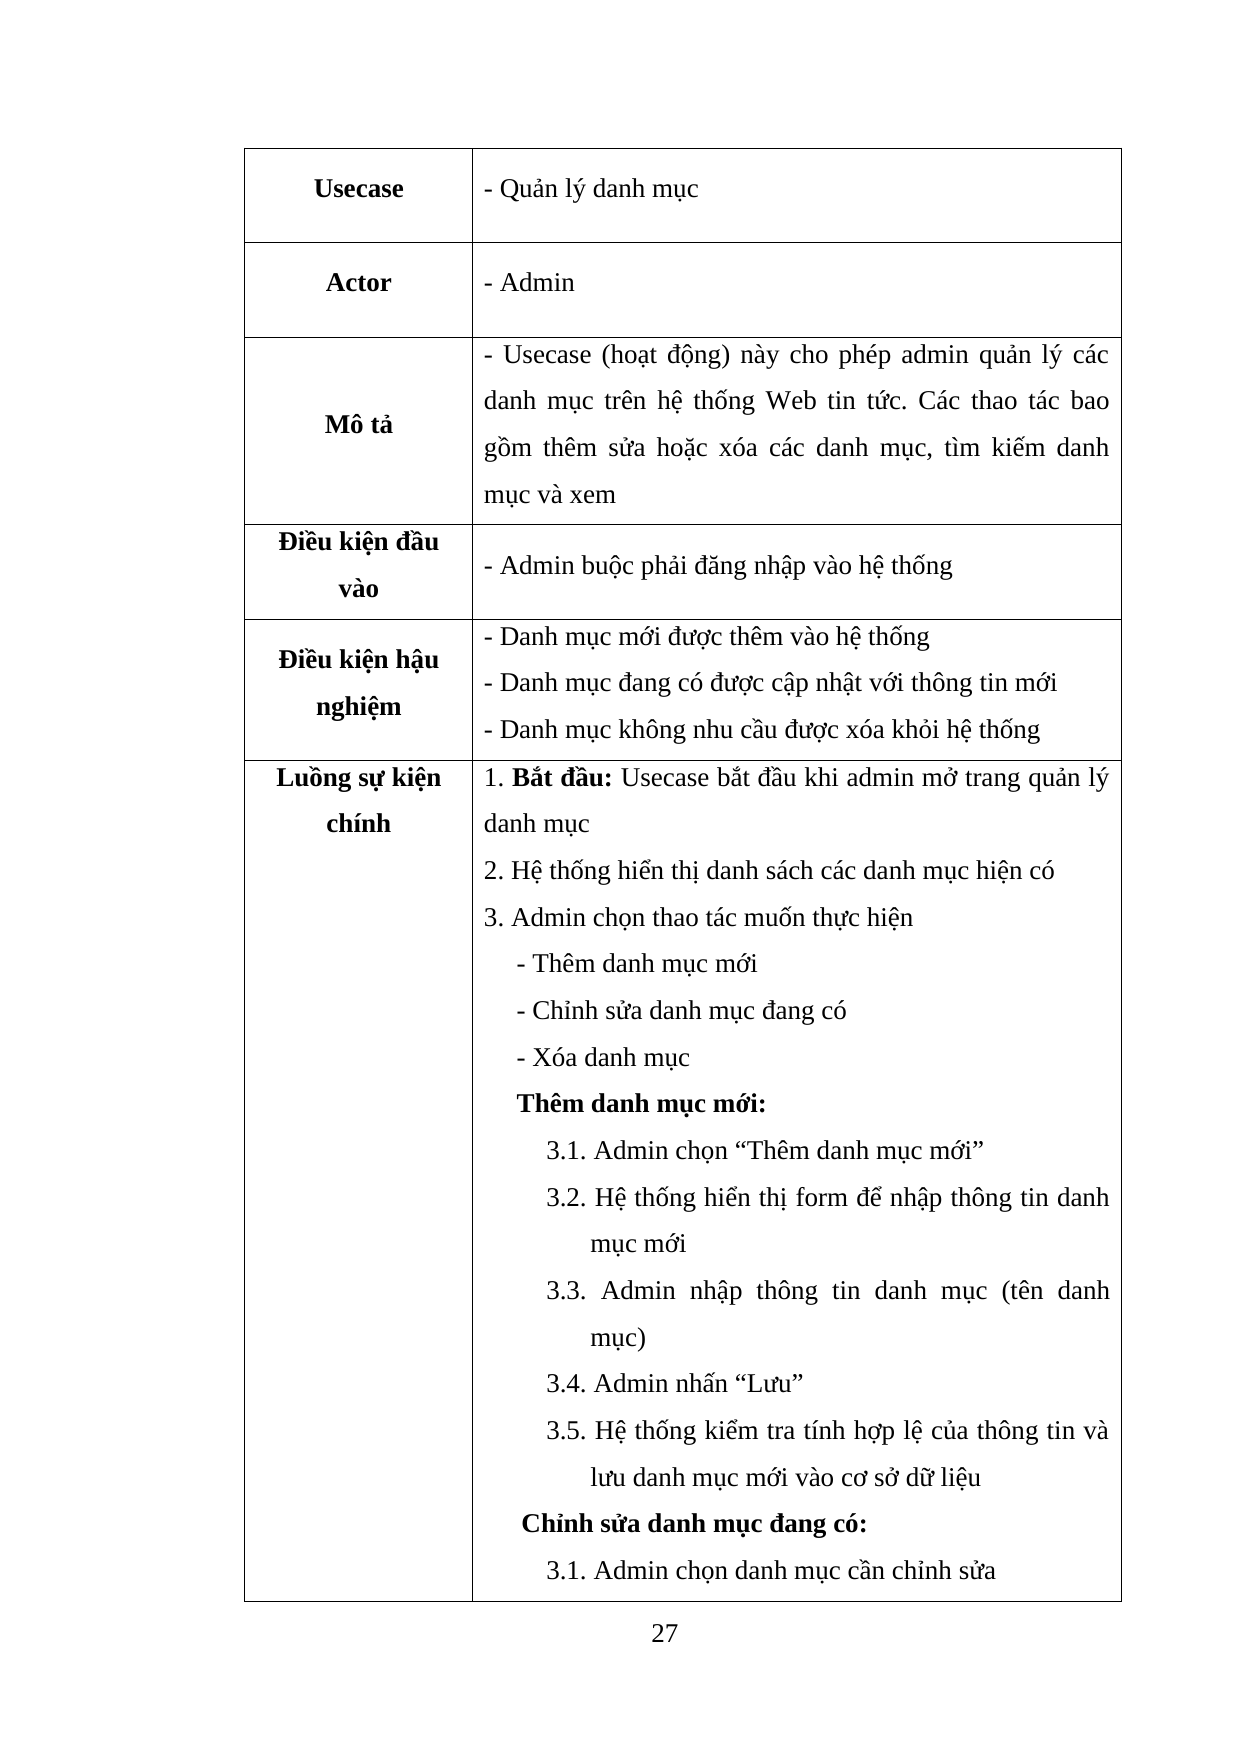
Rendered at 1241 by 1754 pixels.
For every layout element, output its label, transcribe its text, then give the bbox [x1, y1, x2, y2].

table_cell Actor [245, 243, 472, 337]
table_cell - Danh mục mới được thêm vào hệ thống - Danh mục đang có được cập nhật với thông tin mới - Danh mục không nhu cầu được xóa khỏi hệ thống [473, 620, 1121, 760]
table_cell - Admin [473, 243, 1121, 337]
table_cell Luồng sự kiện chính [245, 761, 472, 1601]
table_cell - Admin buộc phải đăng nhập vào hệ thống [473, 525, 1121, 619]
table_header - Quản lý danh mục [473, 149, 1121, 242]
table_cell Mô tả [245, 338, 472, 524]
table_cell - Usecase (hoạt động) này cho phép admin quản lý các danh mục trên hệ thống Web tin tức. Các thao tác bao gồm thêm sửa hoặc xóa các danh mục, tìm kiếm danh mục và xem [473, 338, 1121, 524]
table_cell Điều kiện hậu nghiệm [245, 620, 472, 760]
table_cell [473, 761, 1121, 1601]
table_header Usecase [245, 149, 472, 242]
table_cell Điều kiện đầu vào [245, 525, 472, 619]
